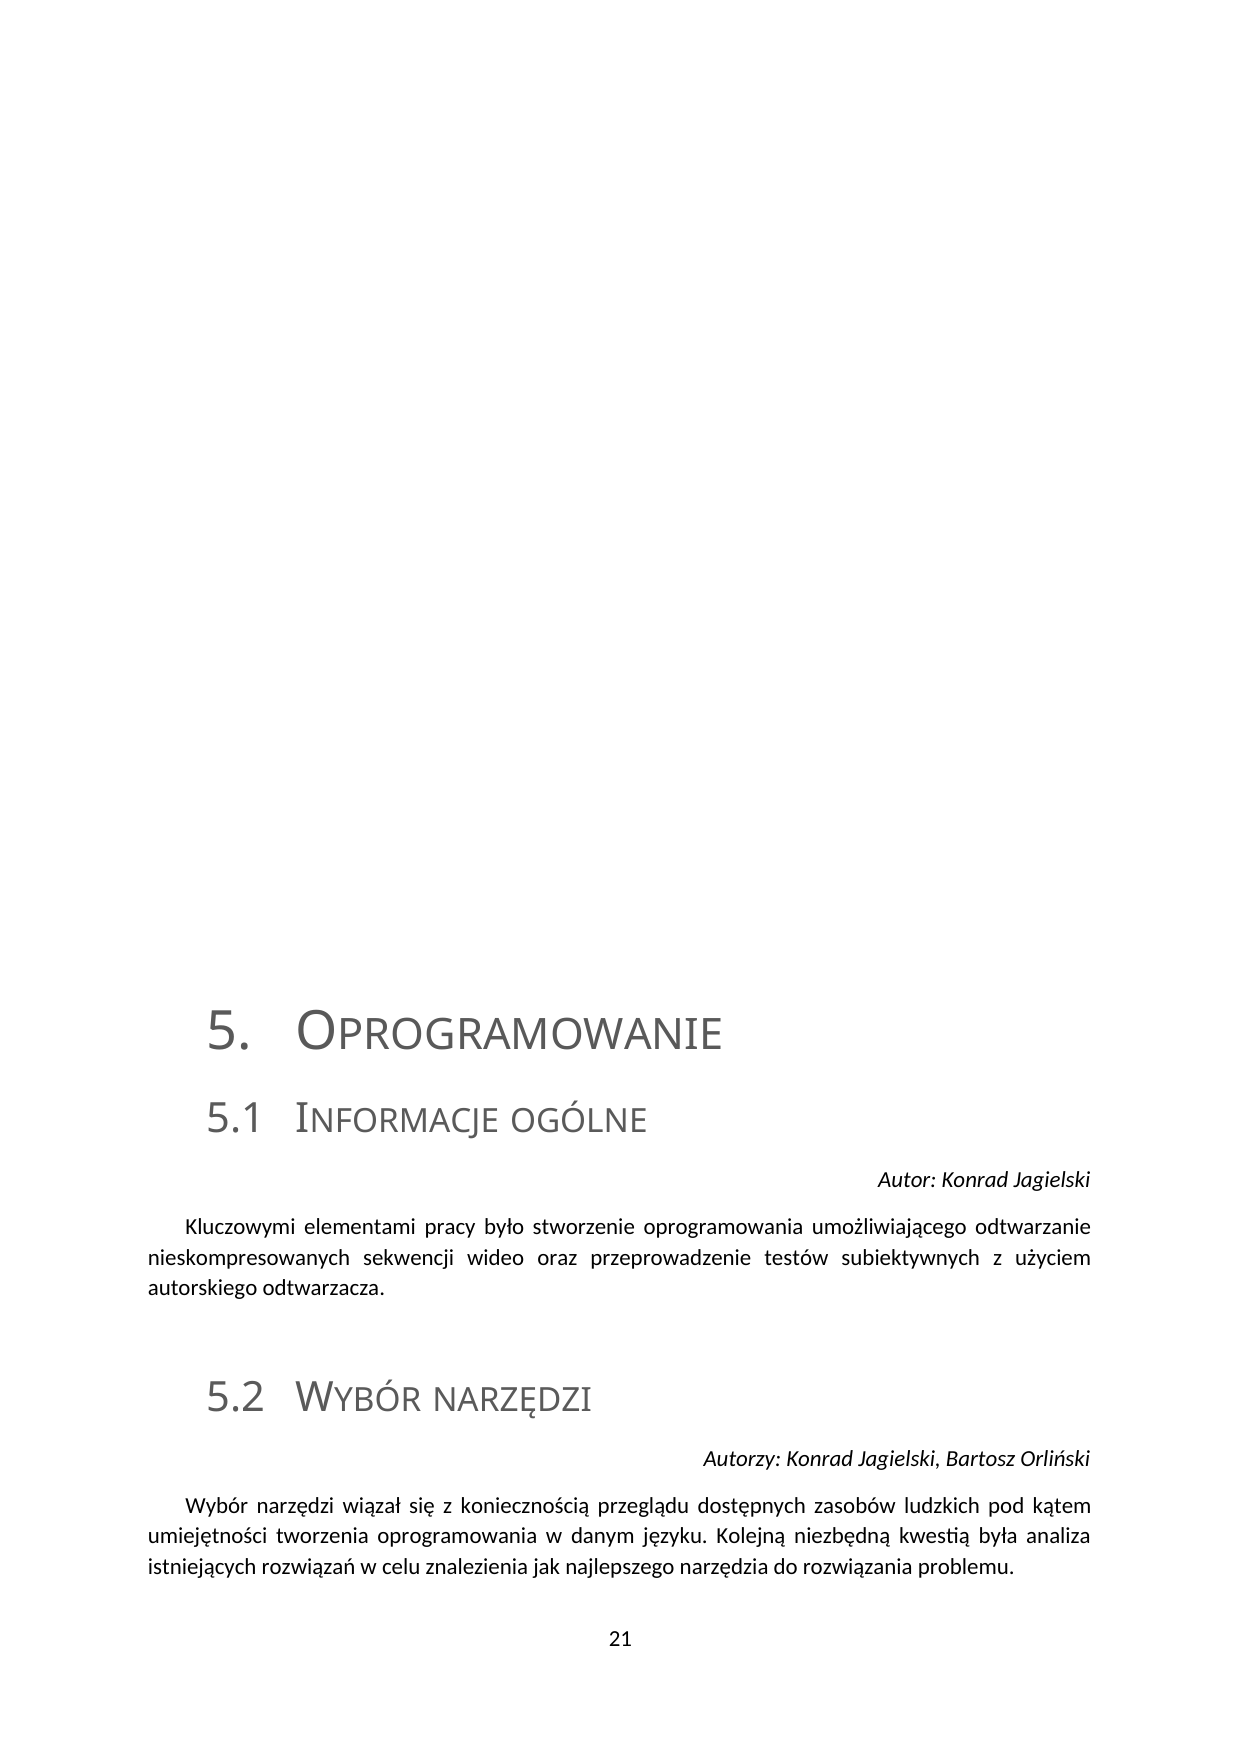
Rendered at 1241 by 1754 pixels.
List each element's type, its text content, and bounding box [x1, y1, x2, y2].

text Autorzy: Konrad Jagielski, Bartosz Orliński [148, 1444, 1093, 1472]
subtitle Oprogramowanie [207, 991, 1093, 1065]
subtitle Wybór narzędzi [207, 1367, 1093, 1423]
text Kluczowymi elementami pracy było stworzenie oprogramowania umożliwiającego odtwarzanie nieskompresowanych sekwencji wideo oraz przeprowadzenie testów subiektywnych z użyciem autorskiego odtwarzacza. [148, 1212, 1093, 1301]
text Wybór narzędzi wiązał się z koniecznością przeglądu dostępnych zasobów ludzkich pod kątem umiejętności tworzenia oprogramowania w danym języku. Kolejną niezbędną kwestią była analiza istniejących rozwiązań w celu znalezienia jak najlepszego narzędzia do rozwiązania problemu. [148, 1491, 1093, 1580]
text Autor: Konrad Jagielski [148, 1166, 1093, 1193]
subtitle Informacje ogólne [207, 1088, 1093, 1144]
